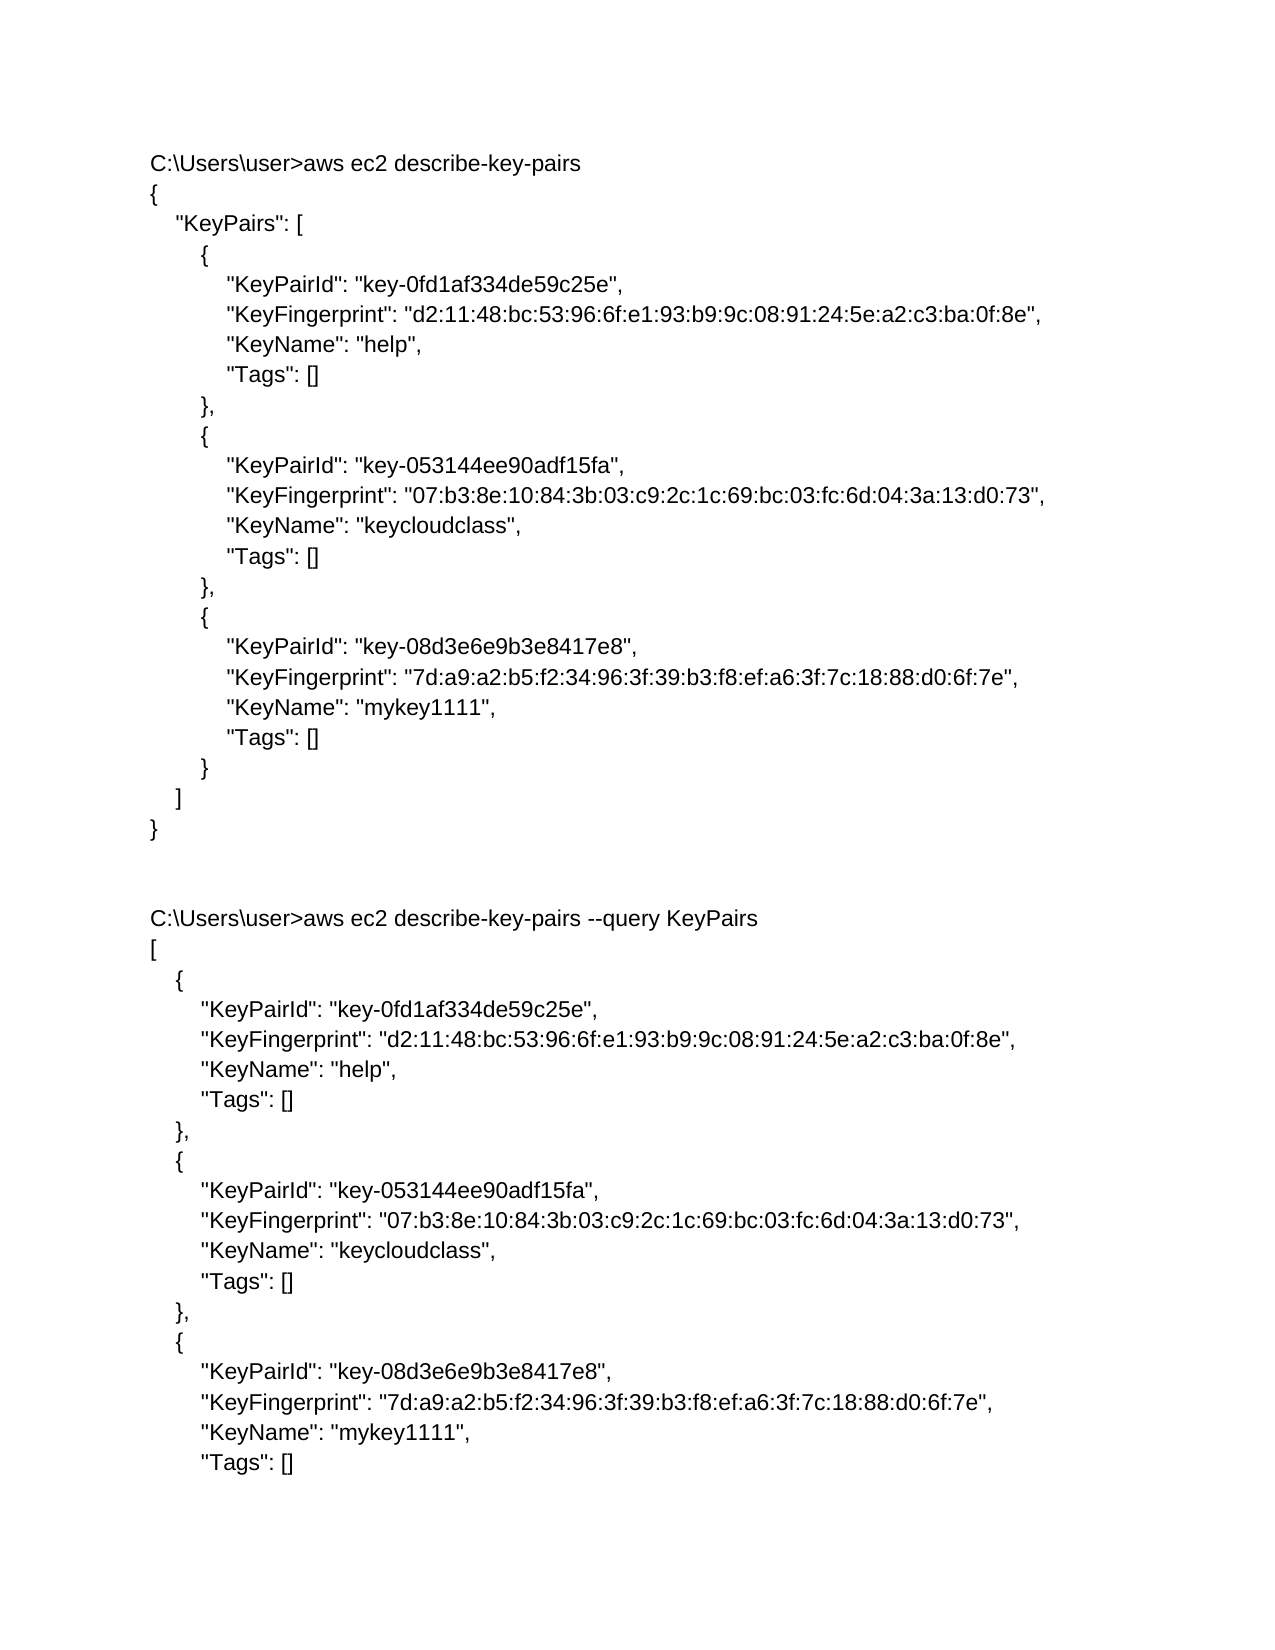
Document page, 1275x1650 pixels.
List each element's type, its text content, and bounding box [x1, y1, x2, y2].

text "KeyPairId": "key-0fd1af334de59c25e", [150, 271, 1125, 297]
text { [150, 1147, 1125, 1173]
text "KeyFingerprint": "7d:a9:a2:b5:f2:34:96:3f:39:b3:f8:ef:a6:3f:7c:18:88:d0:6f:7e", [150, 663, 1125, 690]
text "KeyFingerprint": "07:b3:8e:10:84:3b:03:c9:2c:1c:69:bc:03:fc:6d:04:3a:13:d0:73", [150, 1207, 1125, 1234]
text "KeyFingerprint": "d2:11:48:bc:53:96:6f:e1:93:b9:9c:08:91:24:5e:a2:c3:ba:0f:8e", [150, 301, 1125, 327]
text { [150, 966, 1125, 992]
text "Tags": [] [150, 1449, 1125, 1475]
text "KeyPairId": "key-053144ee90adf15fa", [150, 1177, 1125, 1203]
text "KeyName": "help", [150, 331, 1125, 358]
text "KeyPairId": "key-08d3e6e9b3e8417e8", [150, 633, 1125, 660]
text { [150, 241, 1125, 267]
text "KeyPairId": "key-0fd1af334de59c25e", [150, 996, 1125, 1022]
text { [150, 180, 1125, 207]
text C:\Users\user>aws ec2 describe-key-pairs --query KeyPairs [150, 905, 1125, 932]
text { [150, 422, 1125, 448]
text [ [150, 935, 1125, 962]
text "Tags": [] [150, 1268, 1125, 1294]
text "KeyPairId": "key-08d3e6e9b3e8417e8", [150, 1358, 1125, 1385]
text "Tags": [] [150, 724, 1125, 750]
text "KeyName": "keycloudclass", [150, 512, 1125, 539]
text } [150, 814, 1125, 841]
text "KeyName": "keycloudclass", [150, 1237, 1125, 1264]
text "KeyName": "mykey1111", [150, 1419, 1125, 1445]
text ] [150, 784, 1125, 811]
text "Tags": [] [150, 361, 1125, 388]
text { [150, 1328, 1125, 1354]
text }, [150, 1298, 1125, 1324]
text "Tags": [] [150, 543, 1125, 569]
text } [150, 754, 1125, 781]
text "KeyFingerprint": "7d:a9:a2:b5:f2:34:96:3f:39:b3:f8:ef:a6:3f:7c:18:88:d0:6f:7e", [150, 1388, 1125, 1415]
text }, [150, 1117, 1125, 1143]
text }, [150, 573, 1125, 599]
text }, [150, 392, 1125, 418]
text { [150, 603, 1125, 629]
text "Tags": [] [150, 1086, 1125, 1113]
text "KeyFingerprint": "07:b3:8e:10:84:3b:03:c9:2c:1c:69:bc:03:fc:6d:04:3a:13:d0:73", [150, 482, 1125, 509]
text "KeyFingerprint": "d2:11:48:bc:53:96:6f:e1:93:b9:9c:08:91:24:5e:a2:c3:ba:0f:8e", [150, 1026, 1125, 1052]
text "KeyName": "mykey1111", [150, 694, 1125, 720]
text "KeyPairId": "key-053144ee90adf15fa", [150, 452, 1125, 478]
text C:\Users\user>aws ec2 describe-key-pairs [150, 150, 1125, 176]
text "KeyPairs": [ [150, 210, 1125, 237]
text "KeyName": "help", [150, 1056, 1125, 1083]
